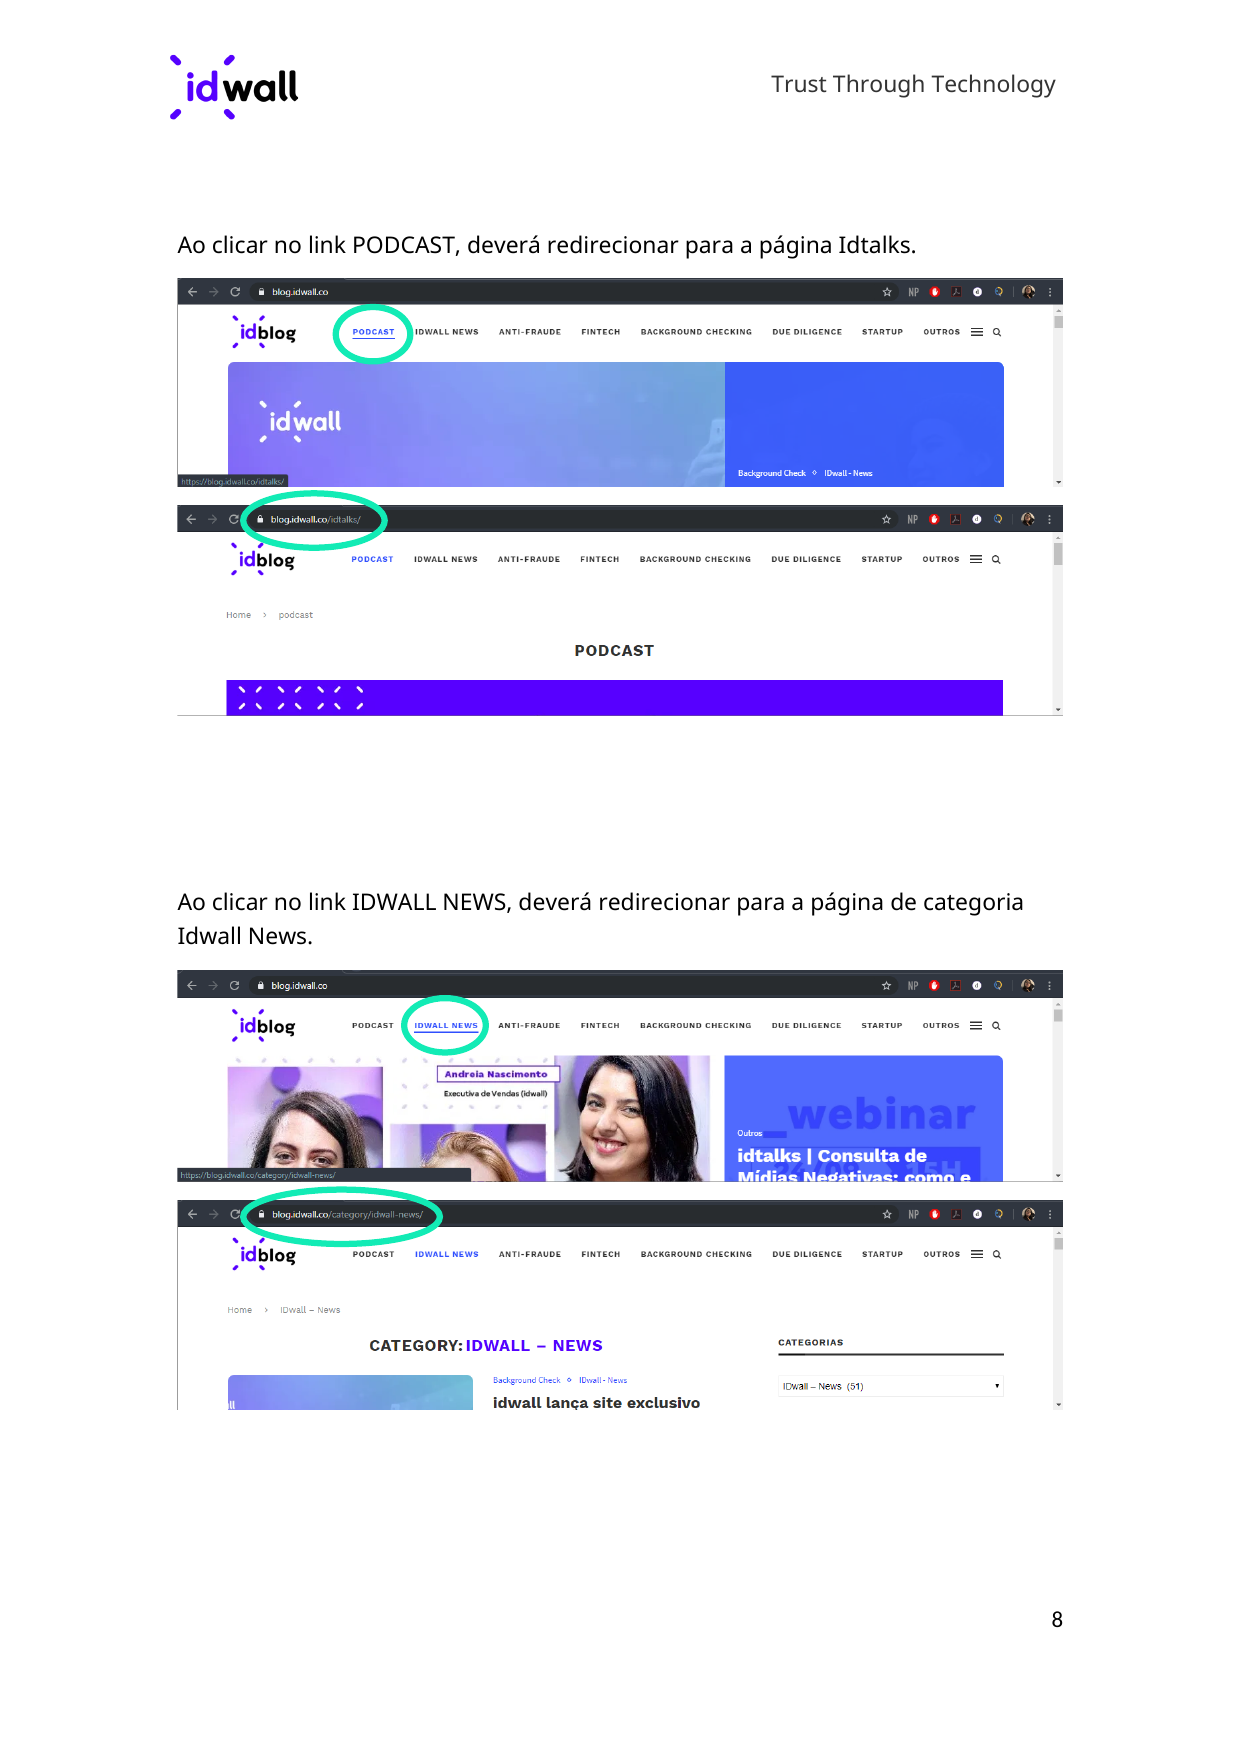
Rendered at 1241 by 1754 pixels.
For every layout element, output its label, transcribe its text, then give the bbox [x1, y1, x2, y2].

picture [164, 17, 304, 157]
text Ao clicar no link IDWALL NEWS, deverá redirecionar para a página de categoria Idwall News. [177, 886, 1063, 951]
picture [177, 278, 1063, 487]
picture [247, 1200, 436, 1240]
text Ao clicar no link PODCAST, deverá redirecionar para a página Idtalks. [177, 228, 1063, 260]
picture [177, 505, 1063, 716]
picture [247, 505, 381, 544]
picture [177, 1200, 1063, 1410]
picture [177, 970, 1063, 1182]
